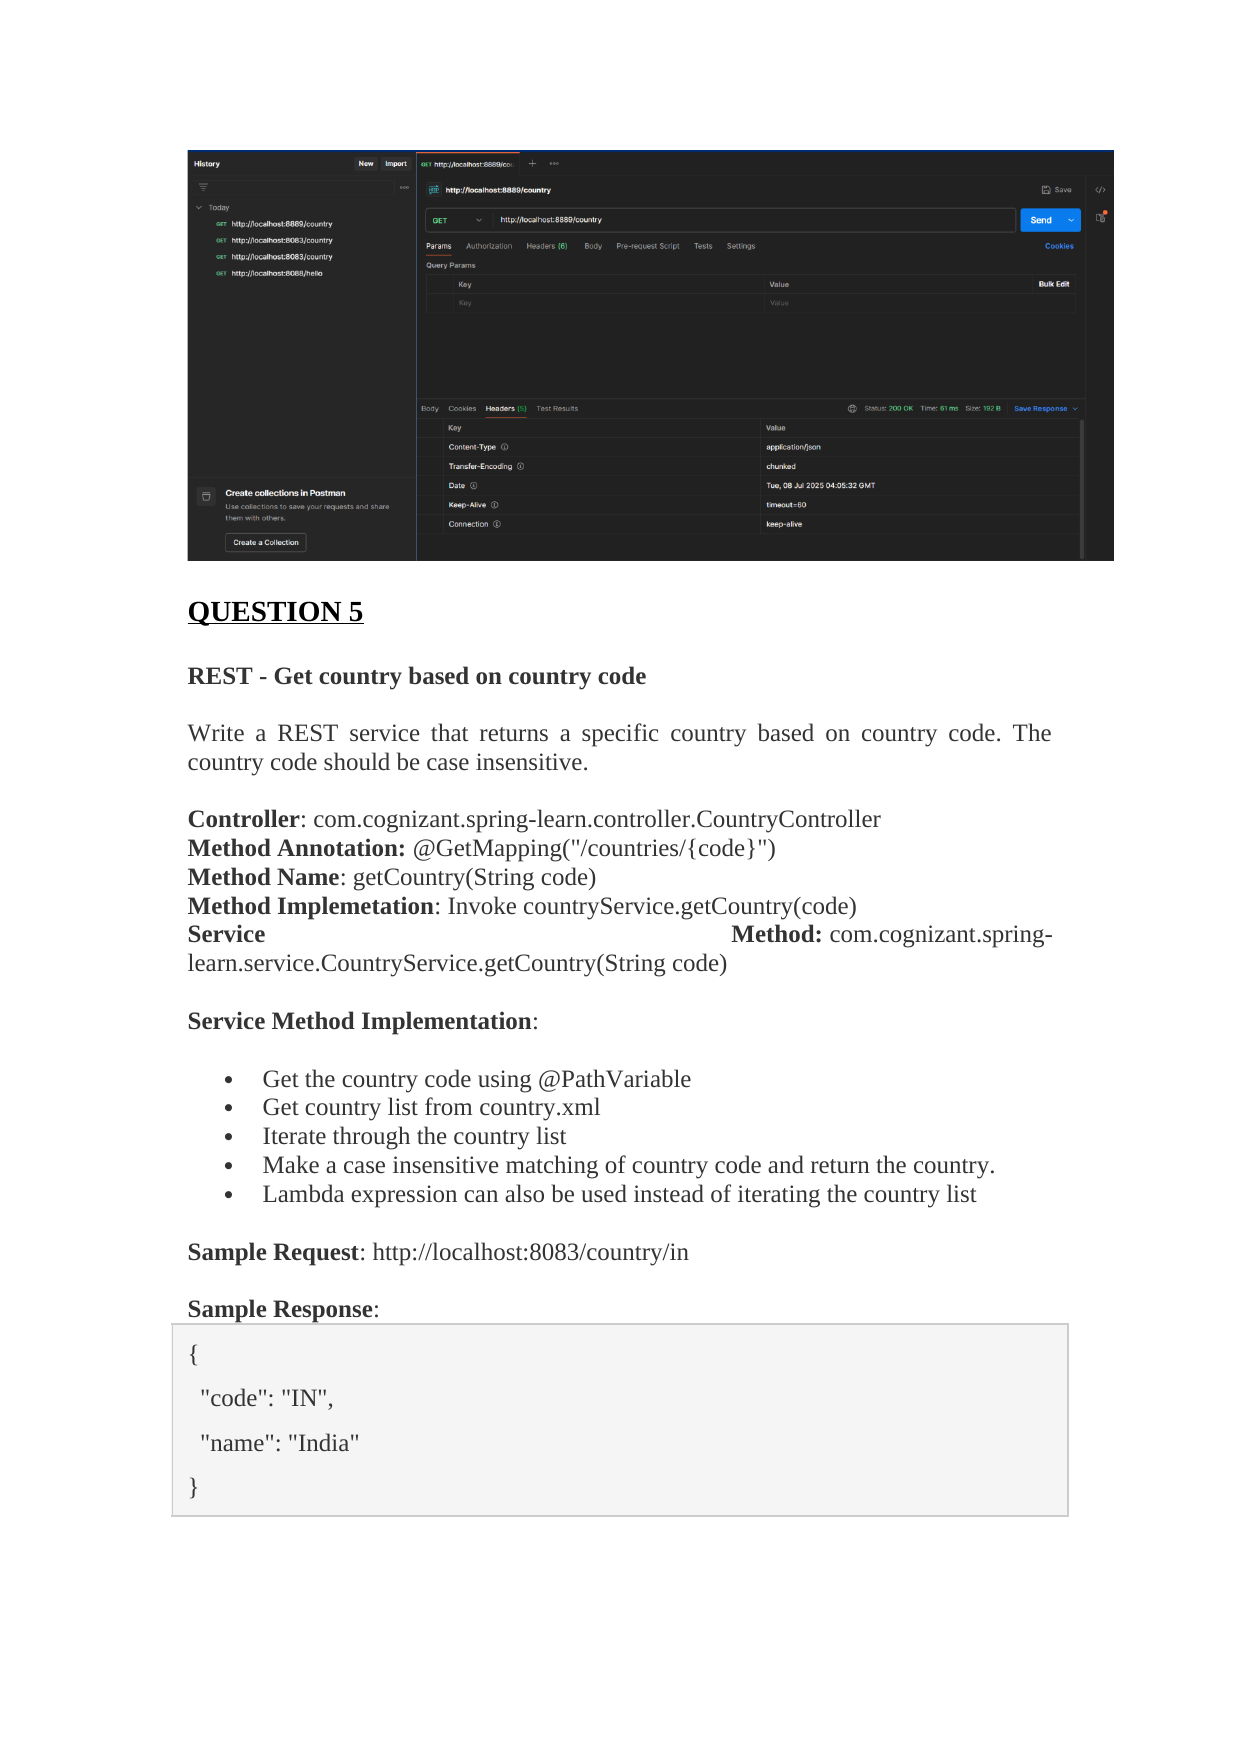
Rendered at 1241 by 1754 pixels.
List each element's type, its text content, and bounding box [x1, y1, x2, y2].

list Lambda expression can also be used instead of iterating the country list [225, 1179, 1053, 1207]
text Sample Request: http://localhost:8083/country/in Sample Response: [187, 1237, 1053, 1323]
text "name": "India" [173, 1412, 1067, 1456]
list Get the country code using @PathVariable [225, 1064, 1053, 1092]
text "code": "IN", [173, 1367, 1067, 1412]
text REST - Get country based on country code Write a REST service that returns a specific country based on country code. The country code should be case insensitive. Controller: com.cognizant.spring-learn.controller.CountryController Method Annotation: @GetMapping("/countries/{code}") Method Name: getCountry(String code) Method Implemetation: Invoke countryService.getCountry(code) Service Method: com.cognizant.spring-learn.service.CountryService.getCountry(String code) Service Method Implementation: [187, 948, 1053, 1034]
list Get country list from country.xml [225, 1092, 1053, 1121]
text } [173, 1456, 1067, 1515]
text { [173, 1325, 1067, 1367]
picture [187, 150, 1114, 561]
list Make a case insensitive matching of country code and return the country. [225, 1150, 1053, 1179]
list Iterate through the country list [225, 1121, 1053, 1150]
text QUESTION 5 [187, 594, 1053, 627]
text REST - Get country based on country code Write a REST service that returns a specific country based on country code. The country code should be case insensitive. Controller: com.cognizant.spring-learn.controller.CountryController Method Annotation: @GetMapping("/countries/{code}") Method Name: getCountry(String code) Method Implemetation: Invoke countryService.getCountry(code) Service Method: com.cognizant.spring-learn.service.CountryService.getCountry(String code) Service Method Implementation: [187, 661, 1053, 970]
